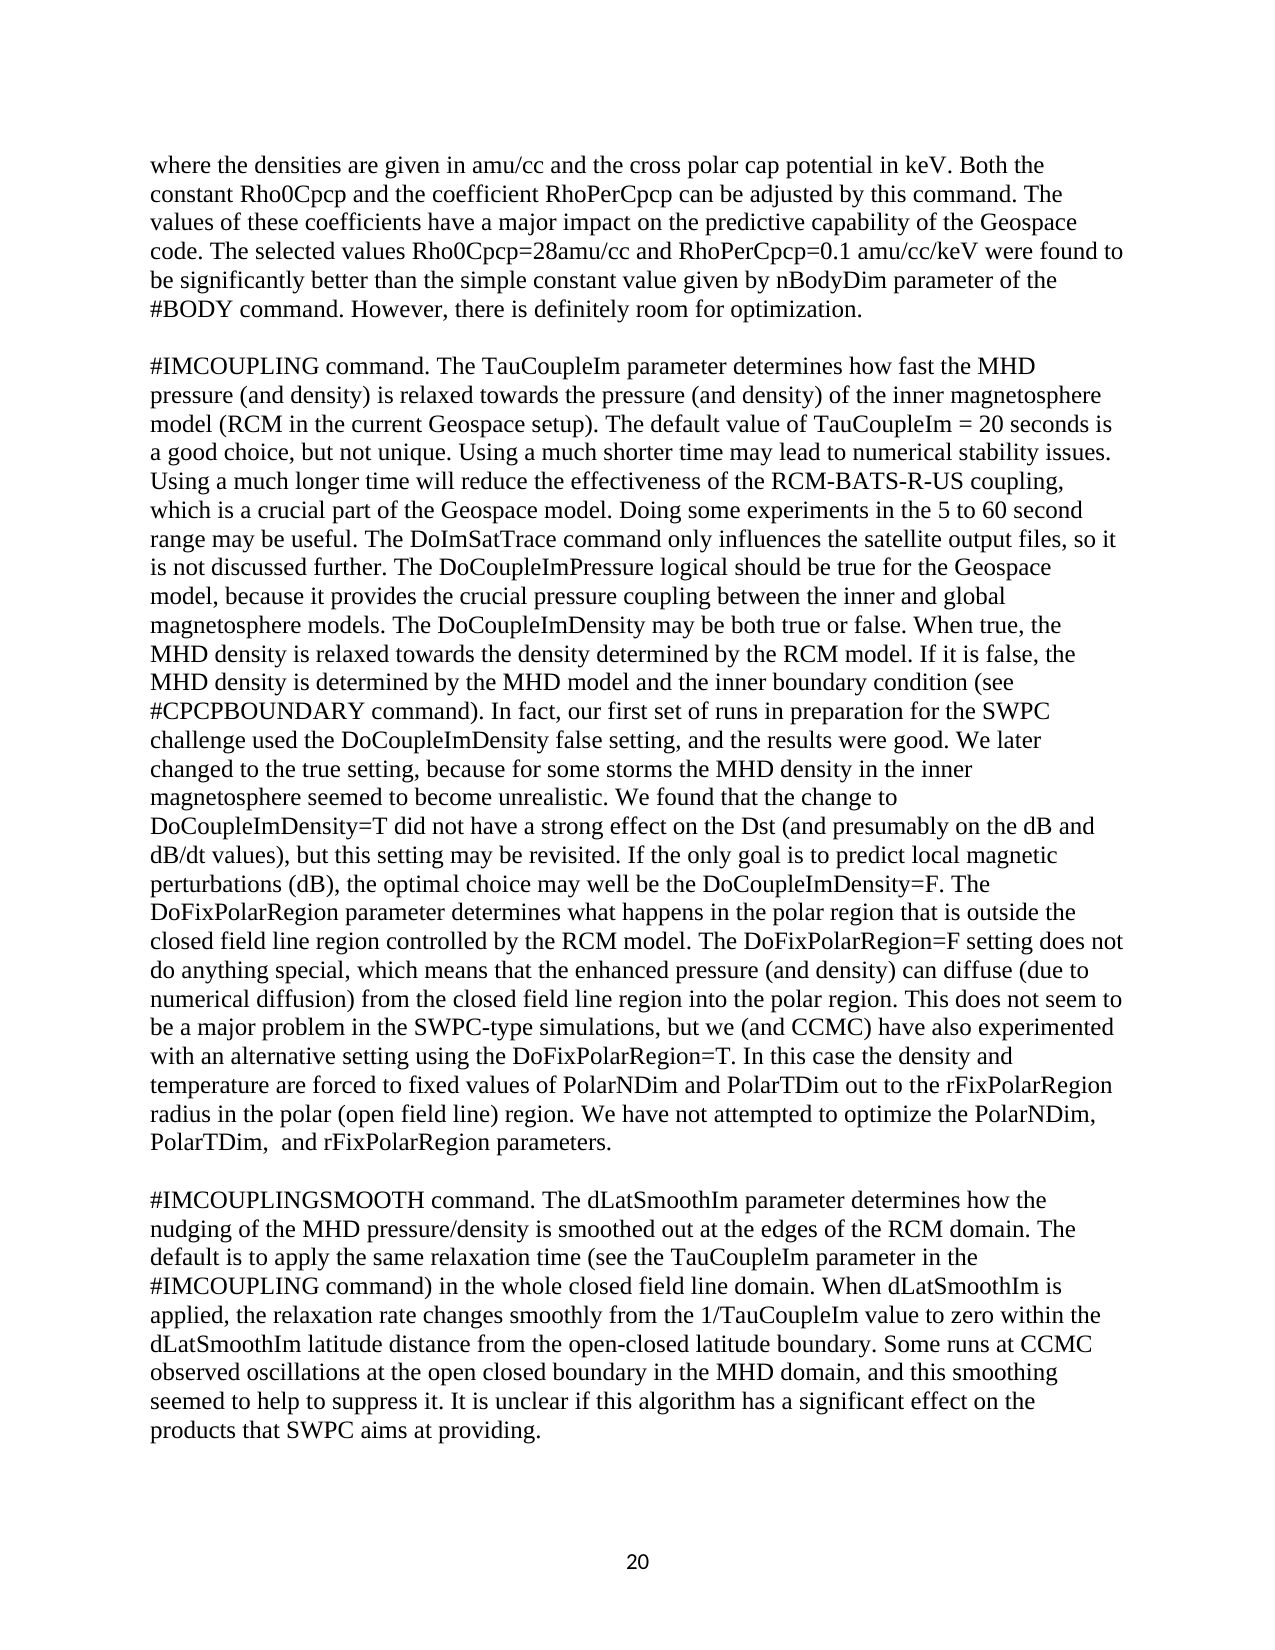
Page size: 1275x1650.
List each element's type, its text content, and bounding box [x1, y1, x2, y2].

text #IMCOUPLING command. The TauCoupleIm parameter determines how fast the MHD pressure (and density) is relaxed towards the pressure (and density) of the inner magnetosphere model (RCM in the current Geospace setup). The default value of TauCoupleIm = 20 seconds is a good choice, but not unique. Using a much shorter time may lead to numerical stability issues. Using a much longer time will reduce the effectiveness of the RCM-BATS-R-US coupling, which is a crucial part of the Geospace model. Doing some experiments in the 5 to 60 second range may be useful. The DoImSatTrace command only influences the satellite output files, so it is not discussed further. The DoCoupleImPressure logical should be true for the Geospace model, because it provides the crucial pressure coupling between the inner and global magnetosphere models. The DoCoupleImDensity may be both true or false. When true, the MHD density is relaxed towards the density determined by the RCM model. If it is false, the MHD density is determined by the MHD model and the inner boundary condition (see #CPCPBOUNDARY command). In fact, our first set of runs in preparation for the SWPC challenge used the DoCoupleImDensity false setting, and the results were good. We later changed to the true setting, because for some storms the MHD density in the inner magnetosphere seemed to become unrealistic. We found that the change to DoCoupleImDensity=T did not have a strong effect on the Dst (and presumably on the dB and dB/dt values), but this setting may be revisited. If the only goal is to predict local magnetic perturbations (dB), the optimal choice may well be the DoCoupleImDensity=F. The DoFixPolarRegion parameter determines what happens in the polar region that is outside the closed field line region controlled by the RCM model. The DoFixPolarRegion=F setting does not do anything special, which means that the enhanced pressure (and density) can diffuse (due to numerical diffusion) from the closed field line region into the polar region. This does not seem to be a major problem in the SWPC-type simulations, but we (and CCMC) have also experimented with an alternative setting using the DoFixPolarRegion=T. In this case the density and temperature are forced to fixed values of PolarNDim and PolarTDim out to the rFixPolarRegion radius in the polar (open field line) region. We have not attempted to optimize the PolarNDim, PolarTDim, and rFixPolarRegion parameters. [150, 351, 1125, 1156]
text #IMCOUPLINGSMOOTH command. The dLatSmoothIm parameter determines how the nudging of the MHD pressure/density is smoothed out at the edges of the RCM domain. The default is to apply the same relaxation time (see the TauCoupleIm parameter in the #IMCOUPLING command) in the whole closed field line domain. When dLatSmoothIm is applied, the relaxation rate changes smoothly from the 1/TauCoupleIm value to zero within the dLatSmoothIm latitude distance from the open-closed latitude boundary. Some runs at CCMC observed oscillations at the open closed boundary in the MHD domain, and this smoothing seemed to help to suppress it. It is unclear if this algorithm has a significant effect on the products that SWPC aims at providing. [150, 1185, 1125, 1444]
text where the densities are given in amu/cc and the cross polar cap potential in keV. Both the constant Rho0Cpcp and the coefficient RhoPerCpcp can be adjusted by this command. The values of these coefficients have a major impact on the predictive capability of the Geospace code. The selected values Rho0Cpcp=28amu/cc and RhoPerCpcp=0.1 amu/cc/keV were found to be significantly better than the simple constant value given by nBodyDim parameter of the #BODY command. However, there is definitely room for optimization. [150, 150, 1125, 322]
